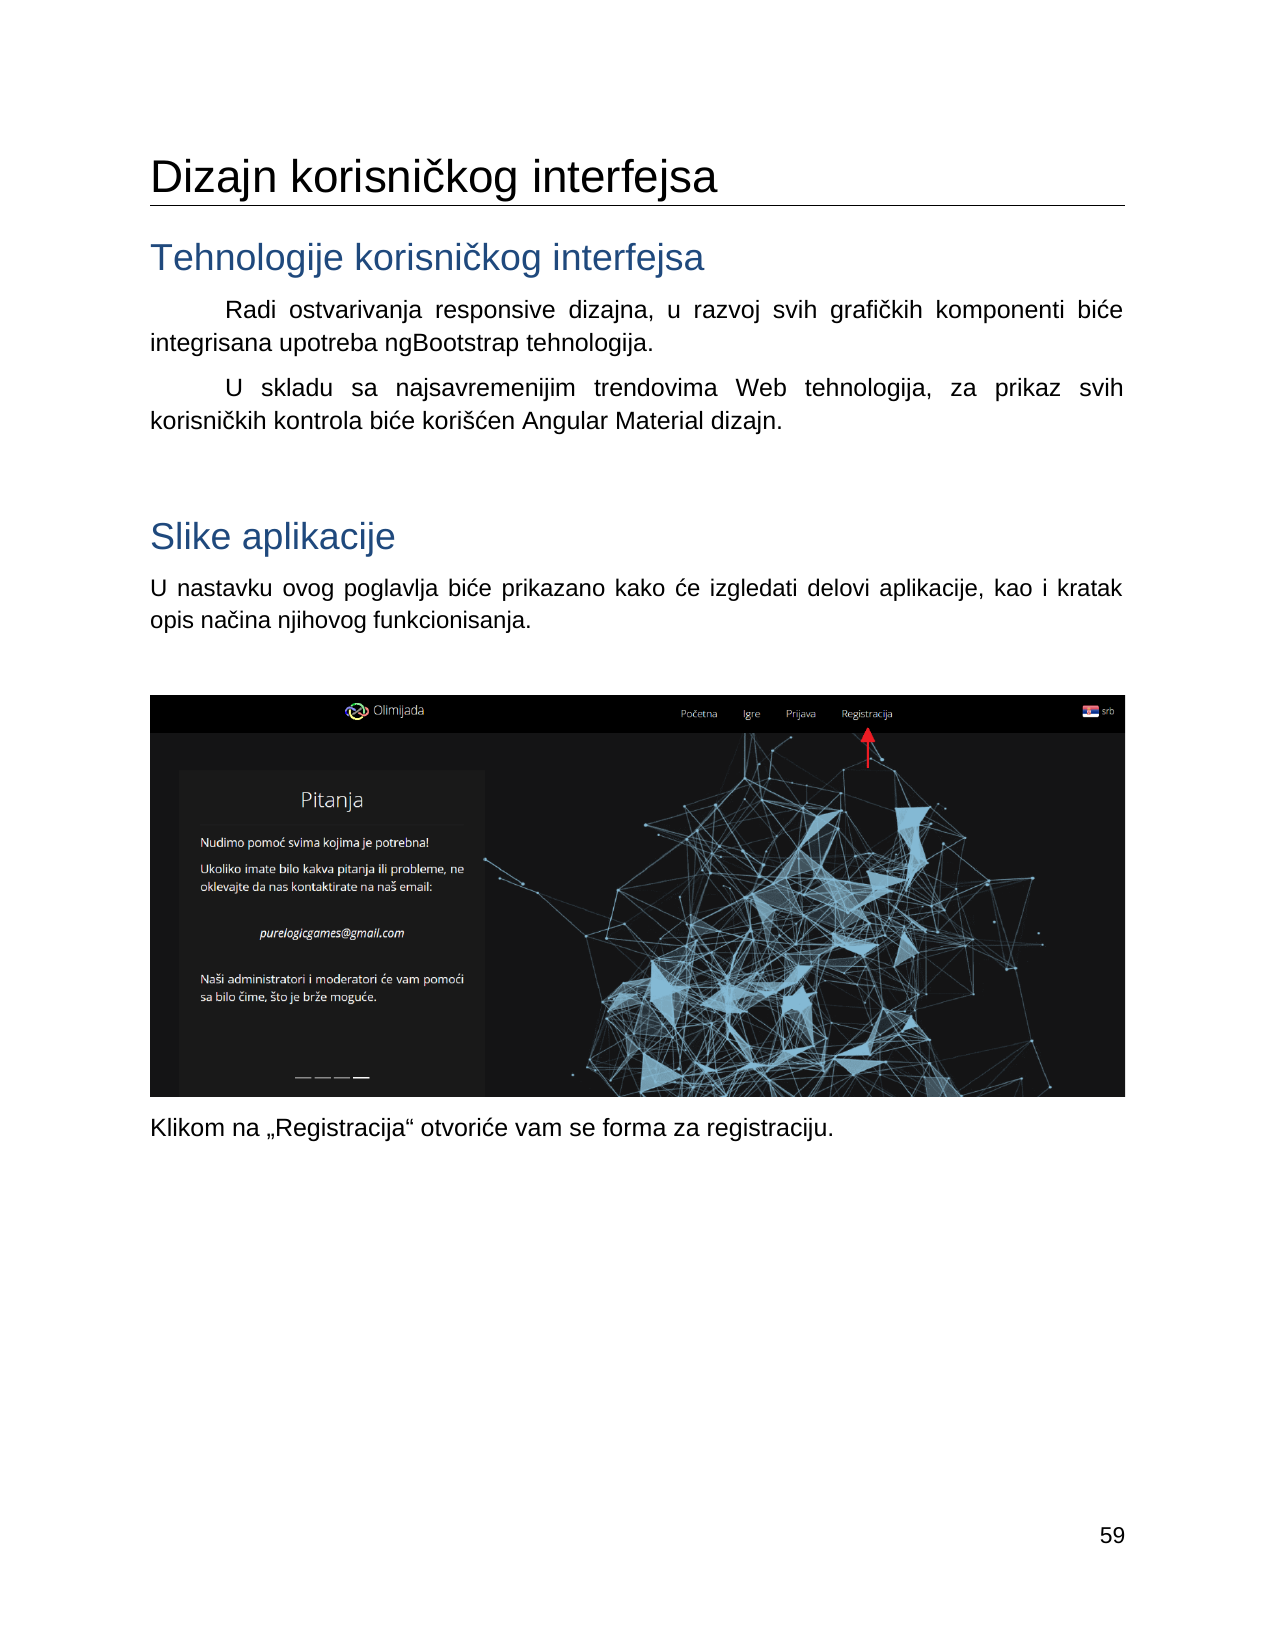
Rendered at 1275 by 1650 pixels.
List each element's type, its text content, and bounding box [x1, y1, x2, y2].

picture [150, 695, 1125, 1097]
text U skladu sa najsavremenijim trendovima Web tehnologija, za prikaz svih korisničkih kontrola biće korišćen Angular Material dizajn. [150, 373, 1125, 435]
text Tehnologije korisničkog interfejsa [150, 235, 1125, 278]
text Slike aplikacije [150, 514, 1125, 557]
text Klikom na „Registracija“ otvoriće vam se forma za registraciju. [150, 1113, 1125, 1142]
text Radi ostvarivanja responsive dizajna, u razvoj svih grafičkih komponenti biće integrisana upotreba ngBootstrap tehnologija. [150, 295, 1125, 357]
text U nastavku ovog poglavlja biće prikazano kako će izgledati delovi aplikacije, kao i kratak opis načina njihovog funkcionisanja. [150, 574, 1125, 633]
text Dizajn korisničkog interfejsa [150, 150, 1125, 205]
